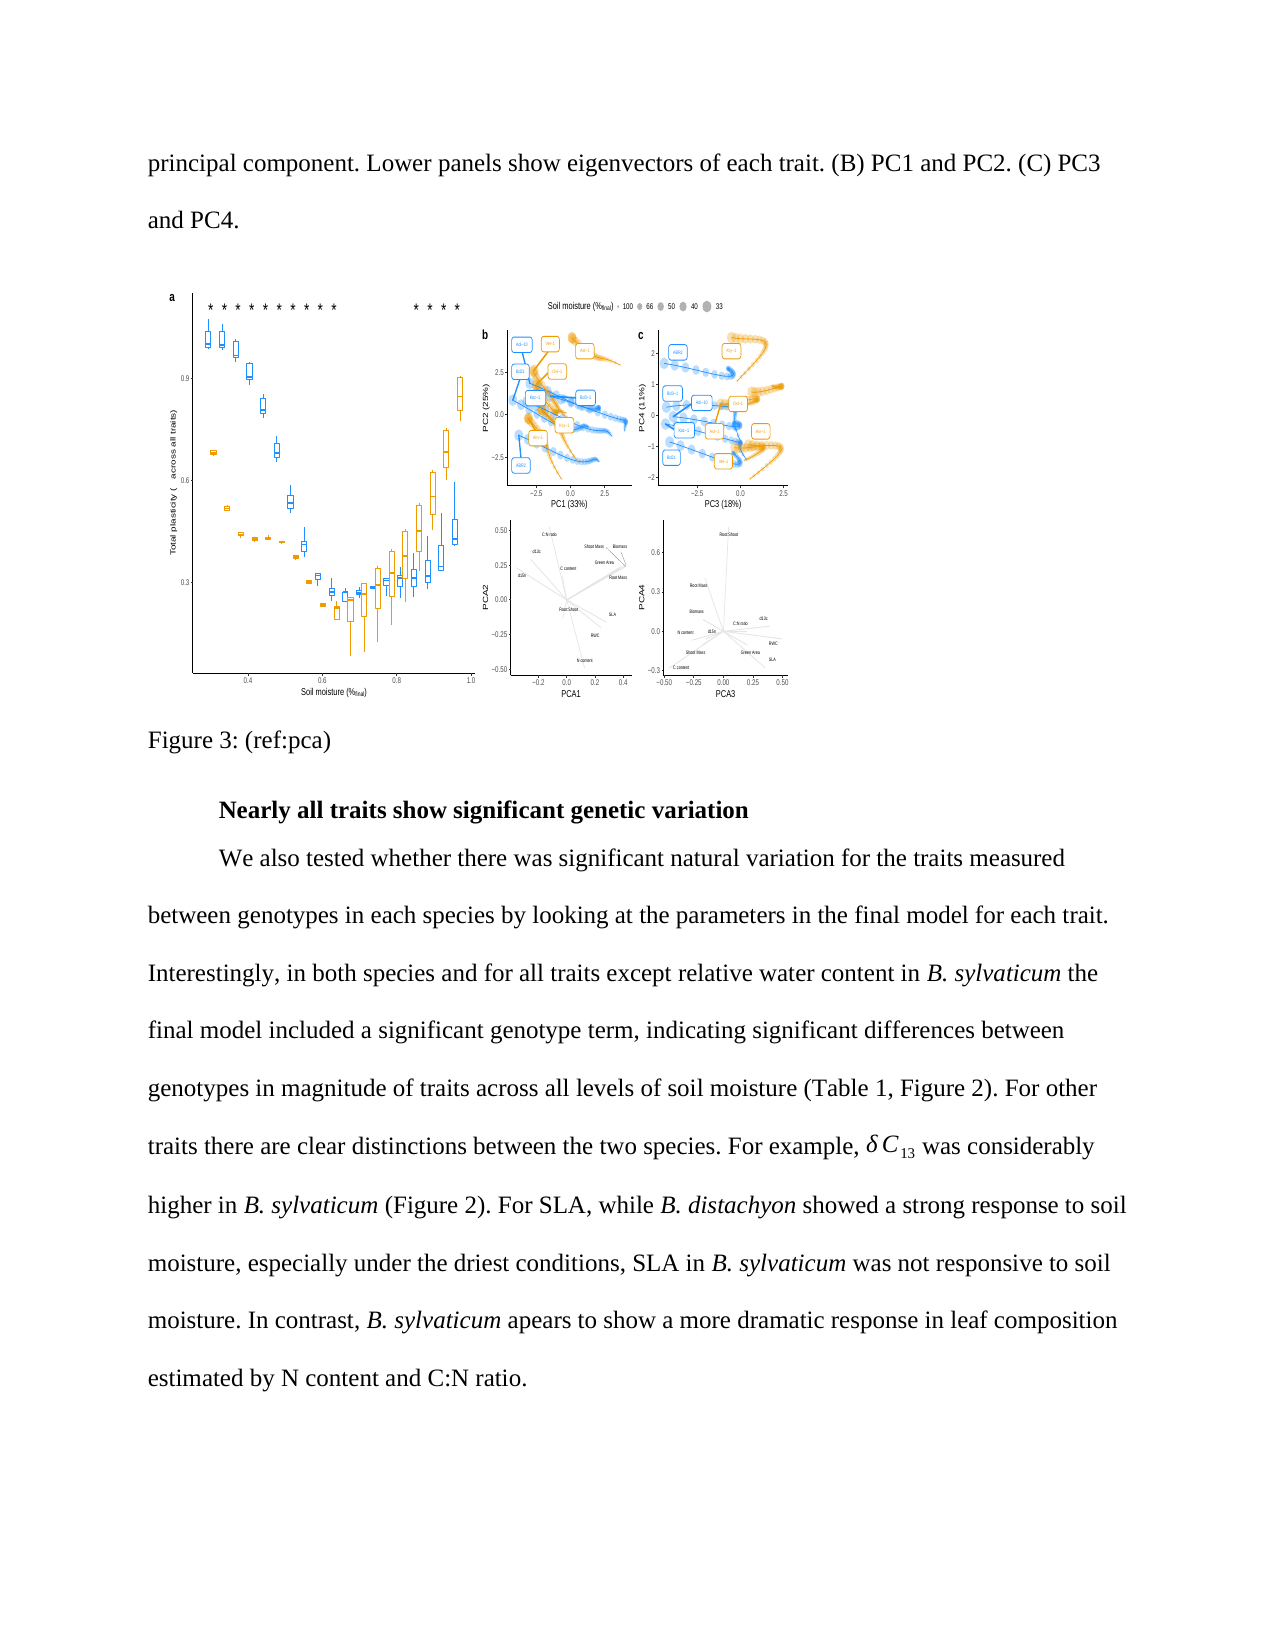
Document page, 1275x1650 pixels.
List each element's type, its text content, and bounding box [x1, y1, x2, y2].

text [148, 148, 1127, 234]
text We also tested whether there was significant natural variation for the traits measured between genotypes in each species by looking at the parameters in the final model for each trait. Interestingly, in both species and for all traits except relative water content in B. sylvaticum the final model included a significant genotype term, indicating significant differences between genotypes in magnitude of traits across all levels of soil moisture (Table 1, Figure 2). For other traits there are clear distinctions between the two species. For example, was considerably higher in B. sylvaticum (Figure 2). For SLA, while B. distachyon showed a strong response to soil moisture, especially under the driest conditions, SLA in B. sylvaticum was not responsive to soil moisture. In contrast, B. sylvaticum apears to show a more dramatic response in leaf composition estimated by N content and C:N ratio. [148, 843, 1127, 1392]
text Figure 3: (ref:pca) [148, 725, 1127, 754]
subtitle Nearly all traits show significant genetic variation [148, 795, 1127, 824]
